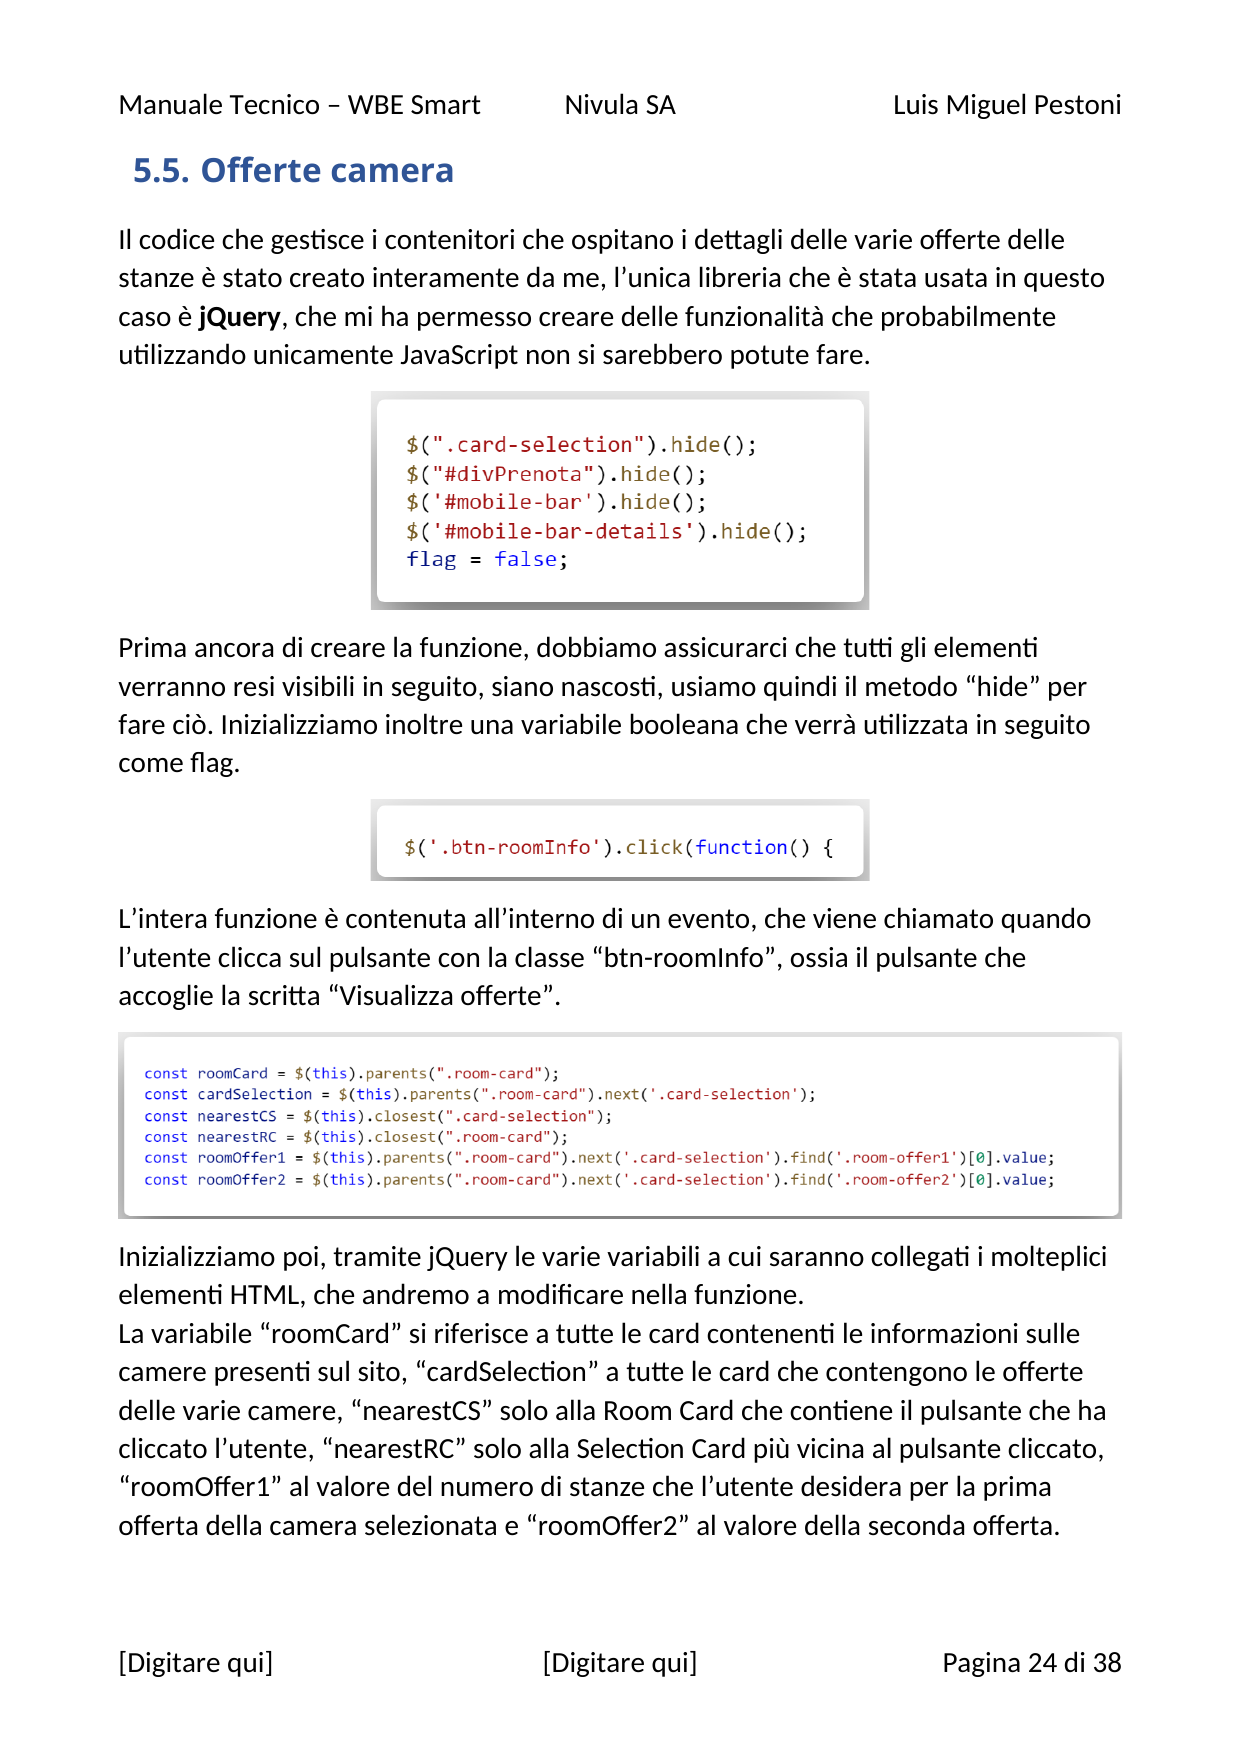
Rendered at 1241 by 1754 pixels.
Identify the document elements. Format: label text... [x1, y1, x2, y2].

subtitle Offerte camera [133, 147, 1122, 192]
picture [118, 1032, 1123, 1219]
text Il codice che gestisce i contenitori che ospitano i dettagli delle varie offerte delle stanze è stato creato interamente da me, l’unica libreria che è stata usata in questo caso è jQuery, che mi ha permesso creare delle funzionalità che probabilmente utilizzando unicamente JavaScript non si sarebbero potute fare. [118, 221, 1122, 372]
picture [370, 391, 870, 610]
picture [370, 799, 870, 881]
text Inizializziamo poi, tramite jQuery le varie variabili a cui saranno collegati i molteplici elementi HTML, che andremo a modificare nella funzione. La variabile “roomCard” si riferisce a tutte le card contenenti le informazioni sulle camere presenti sul sito, “cardSelection” a tutte le card che contengono le offerte delle varie camere, “nearestCS” solo alla Room Card che contiene il pulsante che ha cliccato l’utente, “nearestRC” solo alla Selection Card più vicina al pulsante cliccato, “roomOffer1” al valore del numero di stanze che l’utente desidera per la prima offerta della camera selezionata e “roomOffer2” al valore della seconda offerta. [118, 1238, 1122, 1543]
text Prima ancora di creare la funzione, dobbiamo assicurarci che tutti gli elementi verranno resi visibili in seguito, siano nascosti, usiamo quindi il metodo “hide” per fare ciò. Inizializziamo inoltre una variabile booleana che verrà utilizzata in seguito come flag. [118, 629, 1122, 780]
text L’intera funzione è contenuta all’interno di un evento, che viene chiamato quando l’utente clicca sul pulsante con la classe “btn-roomInfo”, ossia il pulsante che accoglie la scritta “Visualizza offerte”. [118, 900, 1122, 1013]
